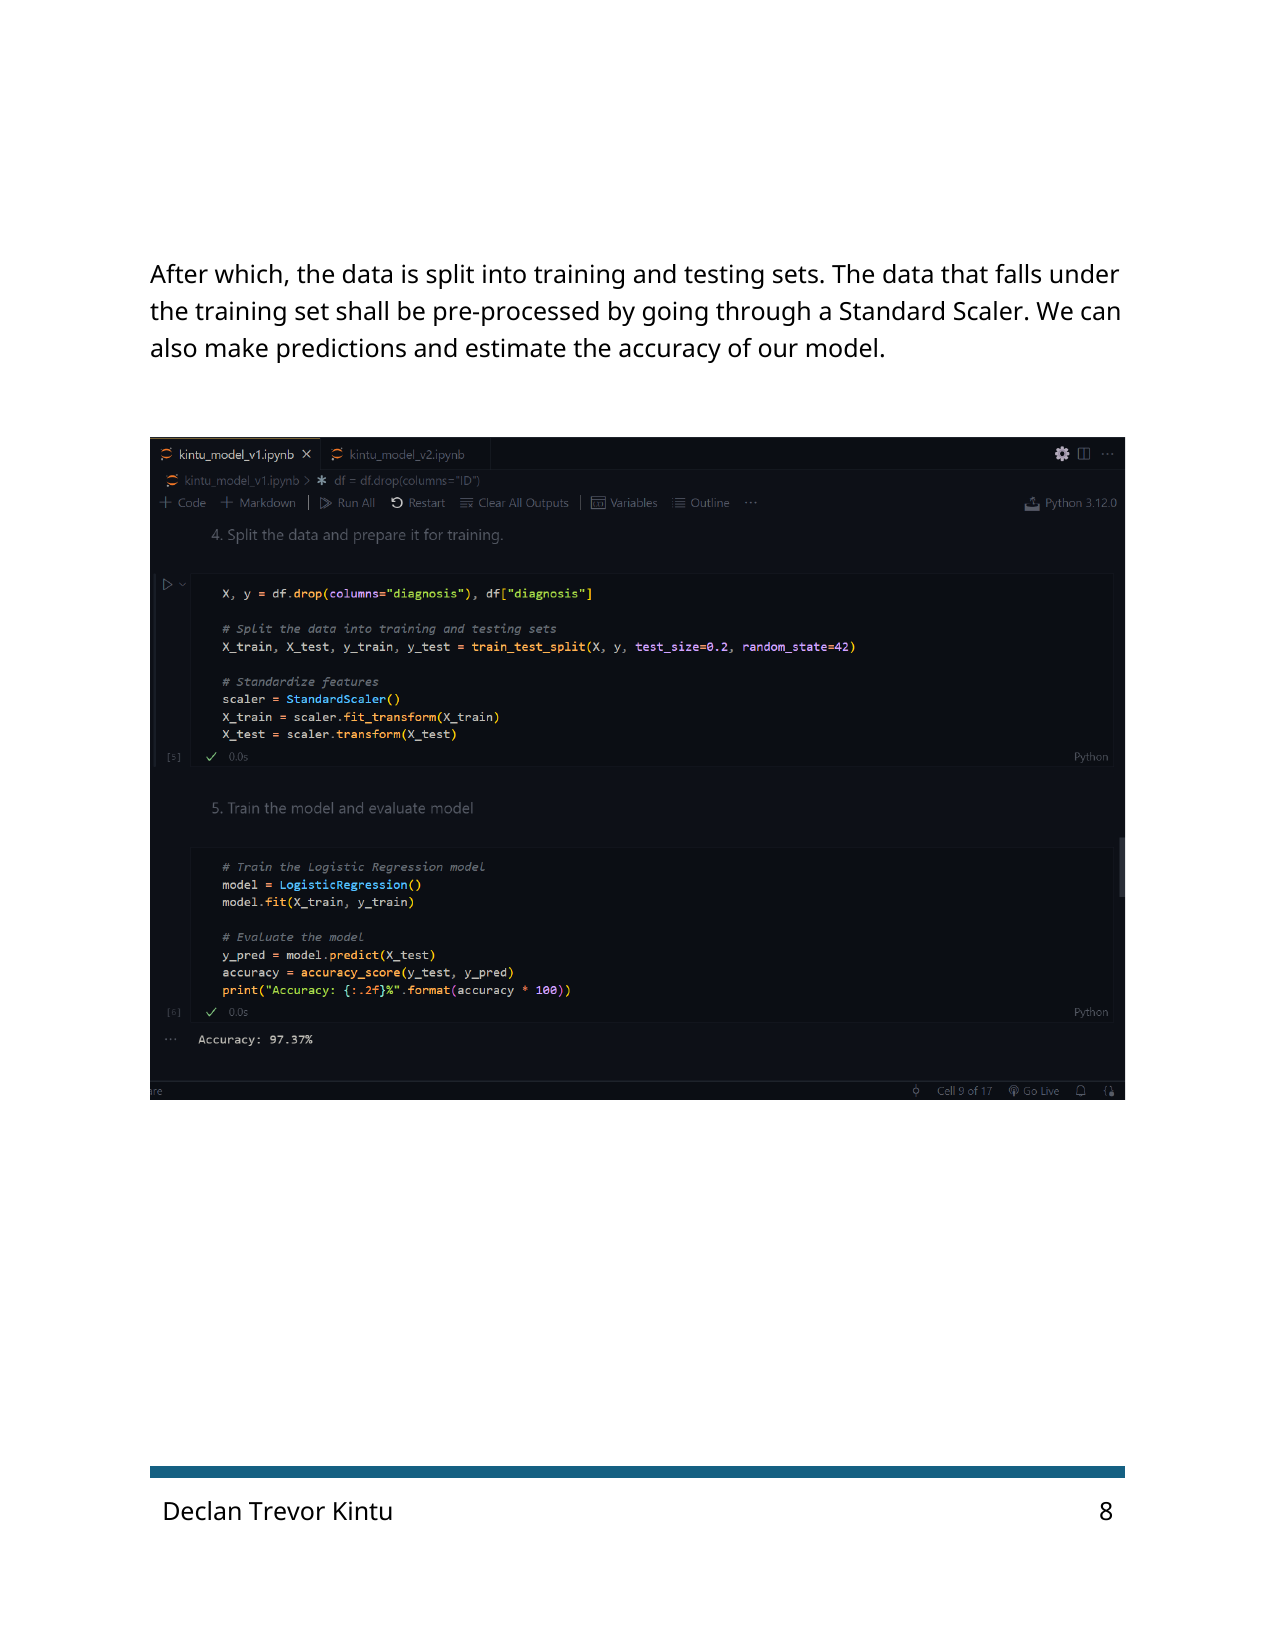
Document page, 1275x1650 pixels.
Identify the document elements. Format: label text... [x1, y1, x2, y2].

picture [150, 437, 1125, 1100]
text After which, the data is split into training and testing sets. The data that falls under the training set shall be pre-processed by going through a Standard Scaler. We can also make predictions and estimate the accuracy of our model. [150, 257, 1125, 364]
